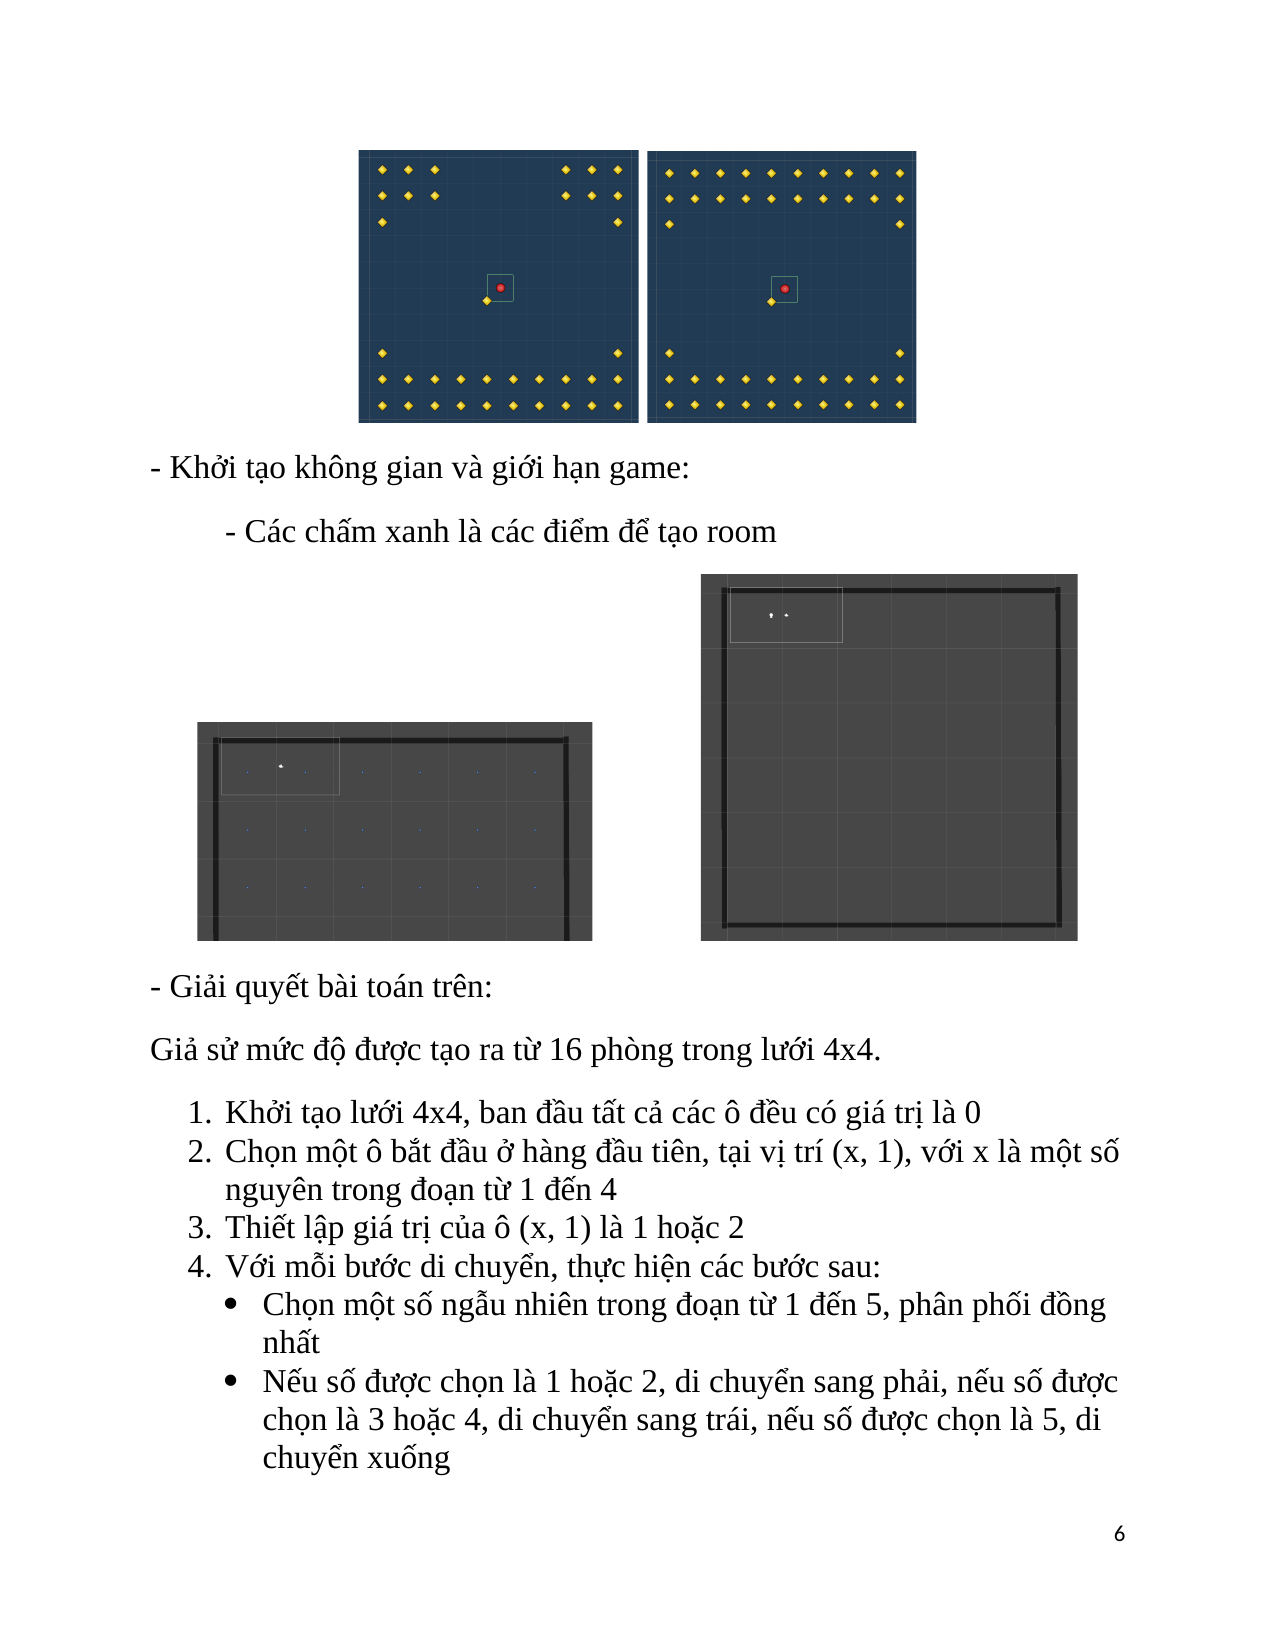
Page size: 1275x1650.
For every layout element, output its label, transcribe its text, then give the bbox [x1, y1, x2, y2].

picture [700, 574, 1078, 941]
text Giả sử mức độ được tạo ra từ 16 phòng trong lưới 4x4. [150, 1029, 1125, 1067]
picture [358, 150, 639, 423]
list Với mỗi bước di chuyển, thực hiện các bước sau: [187, 1246, 1125, 1284]
picture [647, 151, 917, 423]
list Nếu số được chọn là 1 hoặc 2, di chuyển sang phải, nếu số được chọn là 3 hoặc 4, di chuyển sang trái, nếu số được chọn là 5, di chuyển xuống [225, 1361, 1125, 1476]
list Chọn một ô bắt đầu ở hàng đầu tiên, tại vị trí (x, 1), với x là một số nguyên trong đoạn từ 1 đến 4 [187, 1131, 1125, 1207]
list Thiết lập giá trị của ô (x, 1) là 1 hoặc 2 [187, 1207, 1125, 1246]
text - Khởi tạo không gian và giới hạn game: [150, 448, 1125, 486]
text - Các chấm xanh là các điểm để tạo room [150, 511, 1125, 549]
text - Giải quyết bài toán trên: [150, 966, 1125, 1004]
picture [197, 722, 593, 941]
list Chọn một số ngẫu nhiên trong đoạn từ 1 đến 5, phân phối đồng nhất [225, 1284, 1125, 1361]
list Khởi tạo lưới 4x4, ban đầu tất cả các ô đều có giá trị là 0 [187, 1092, 1125, 1131]
